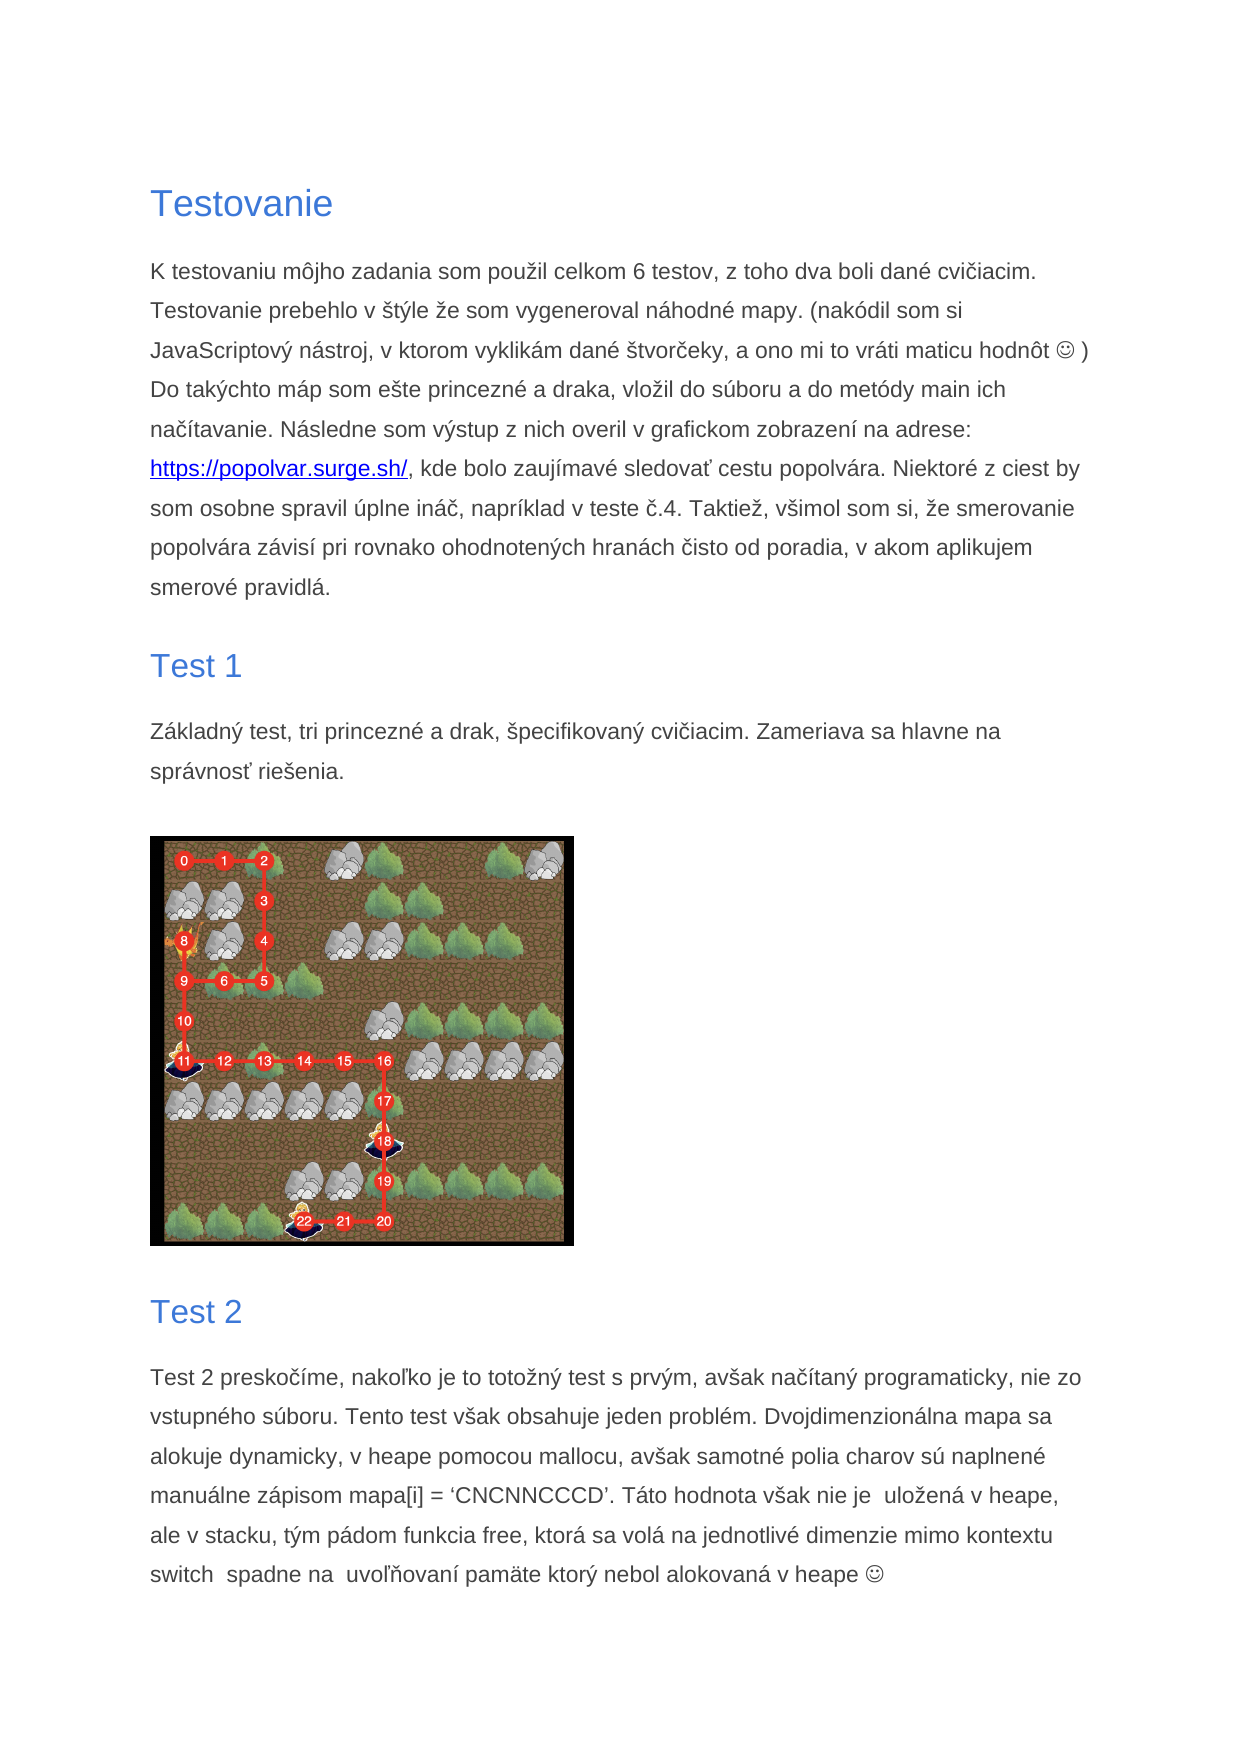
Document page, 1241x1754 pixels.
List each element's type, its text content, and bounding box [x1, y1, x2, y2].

text Do takýchto máp som ešte princezné a draka, vložil do súboru a do metódy main ich načítavanie. Následne som výstup z nich overil v grafickom zobrazení na adrese: https://popolvar.surge.sh/, kde bolo zaujímavé sledovať cestu popolvára. Niektoré z ciest by som osobne spravil úplne ináč, napríklad v teste č.4. Taktiež, všimol som si, že smerovanie popolvára závisí pri rovnako ohodnotených hranách čisto od poradia, v akom aplikujem smerové pravidlá. [150, 376, 1090, 600]
text K testovaniu môjho zadania som použil celkom 6 testov, z toho dva boli dané cvičiacim. [150, 258, 1090, 284]
text Test 2 preskočíme, nakoľko je to totožný test s prvým, avšak načítaný programaticky, nie zo vstupného súboru. Tento test však obsahuje jeden problém. Dvojdimenzionálna mapa sa alokuje dynamicky, v heape pomocou mallocu, avšak samotné polia charov sú naplnené manuálne zápisom mapa[i] = ‘CNCNNCCCD’. Táto hodnota však nie je uložená v heape, ale v stacku, tým pádom funkcia free, ktorá sa volá na jednotlivé dimenzie mimo kontextu switch spadne na uvoľňovaní pamäte ktorý nebol alokovaná v heape [150, 1364, 1090, 1587]
picture [150, 836, 574, 1246]
text Testovanie prebehlo v štýle že som vygeneroval náhodné mapy. (nakódil som si JavaScriptový nástroj, v ktorom vyklikám dané štvorčeky, a ono mi to vráti maticu hodnôt ) [150, 297, 1090, 363]
subtitle Test 2 [150, 1292, 1090, 1330]
text Základný test, tri princezné a drak, špecifikovaný cvičiacim. Zameriava sa hlavne na správnosť riešenia. [150, 718, 1090, 823]
subtitle Testovanie [150, 181, 1090, 224]
subtitle Test 1 [150, 646, 1090, 685]
